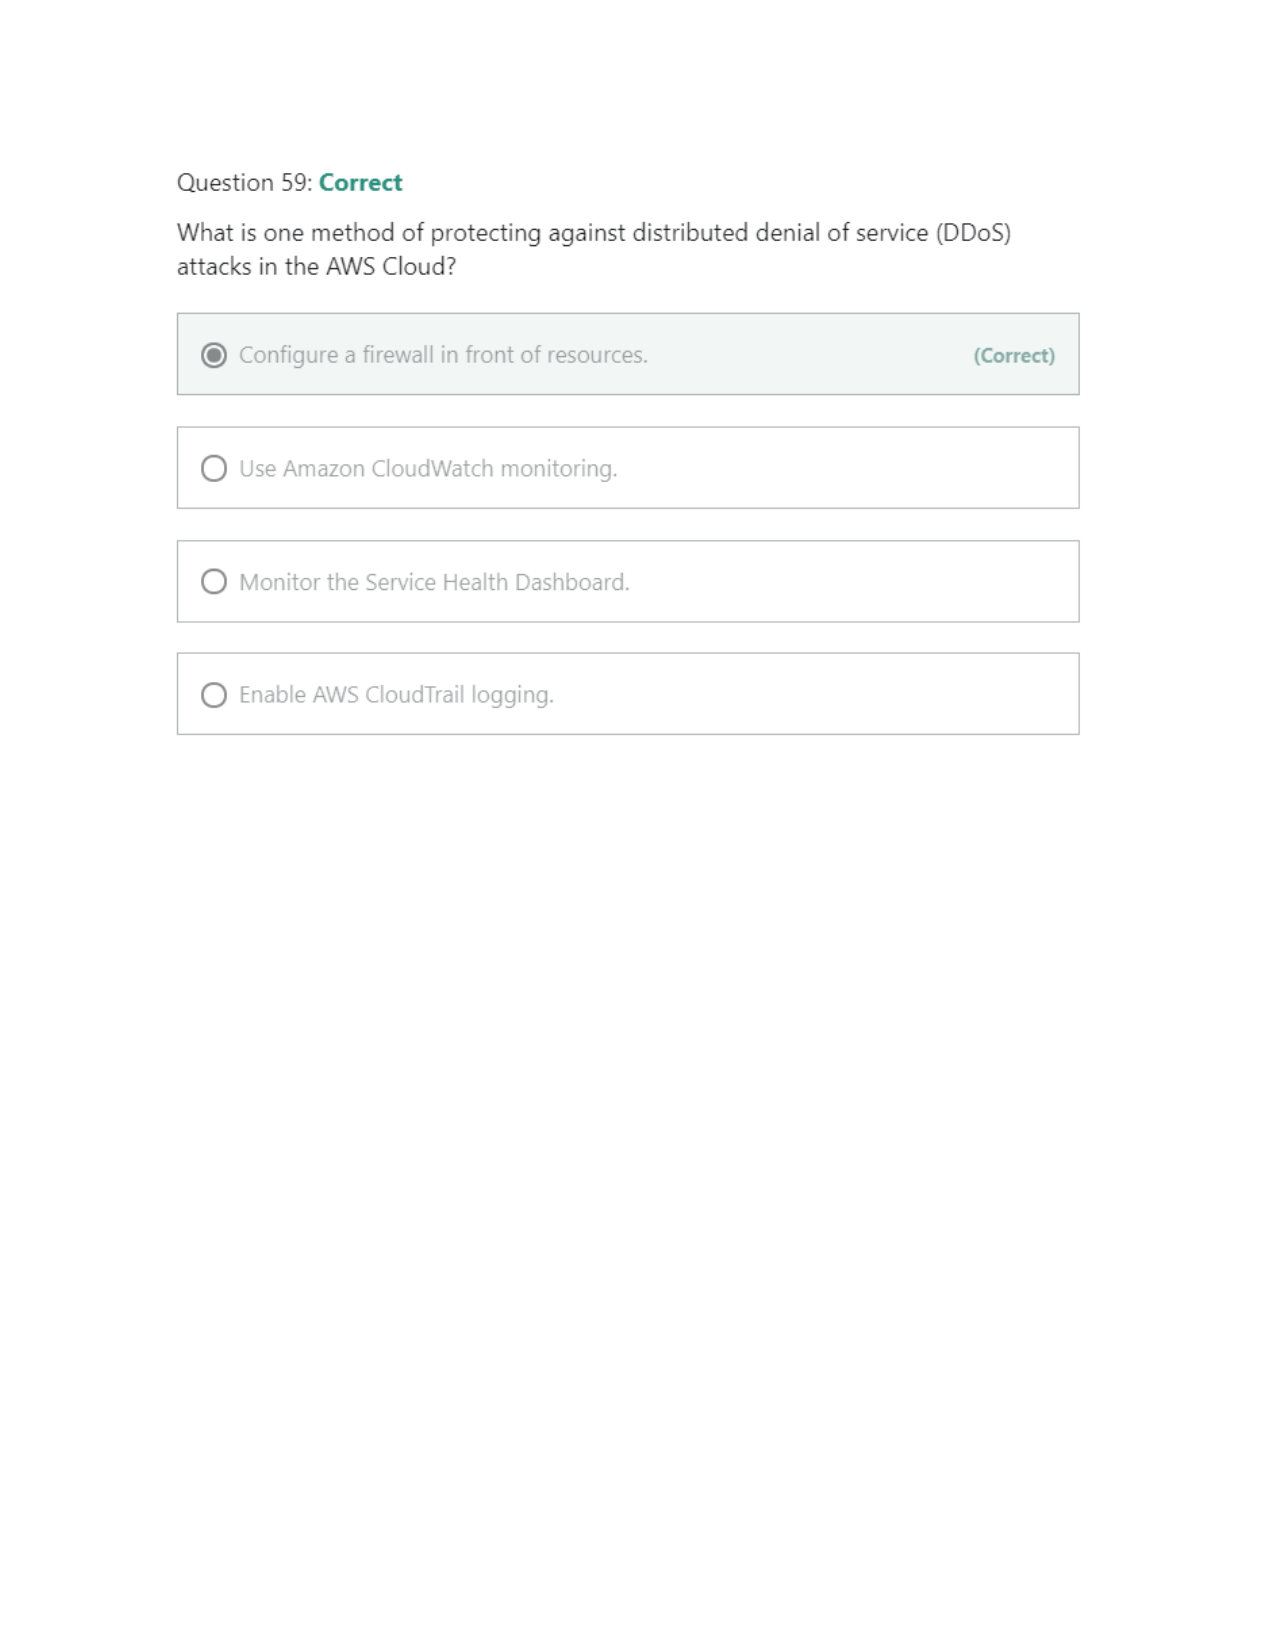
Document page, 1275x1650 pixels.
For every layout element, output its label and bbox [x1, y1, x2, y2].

picture [150, 150, 1125, 765]
